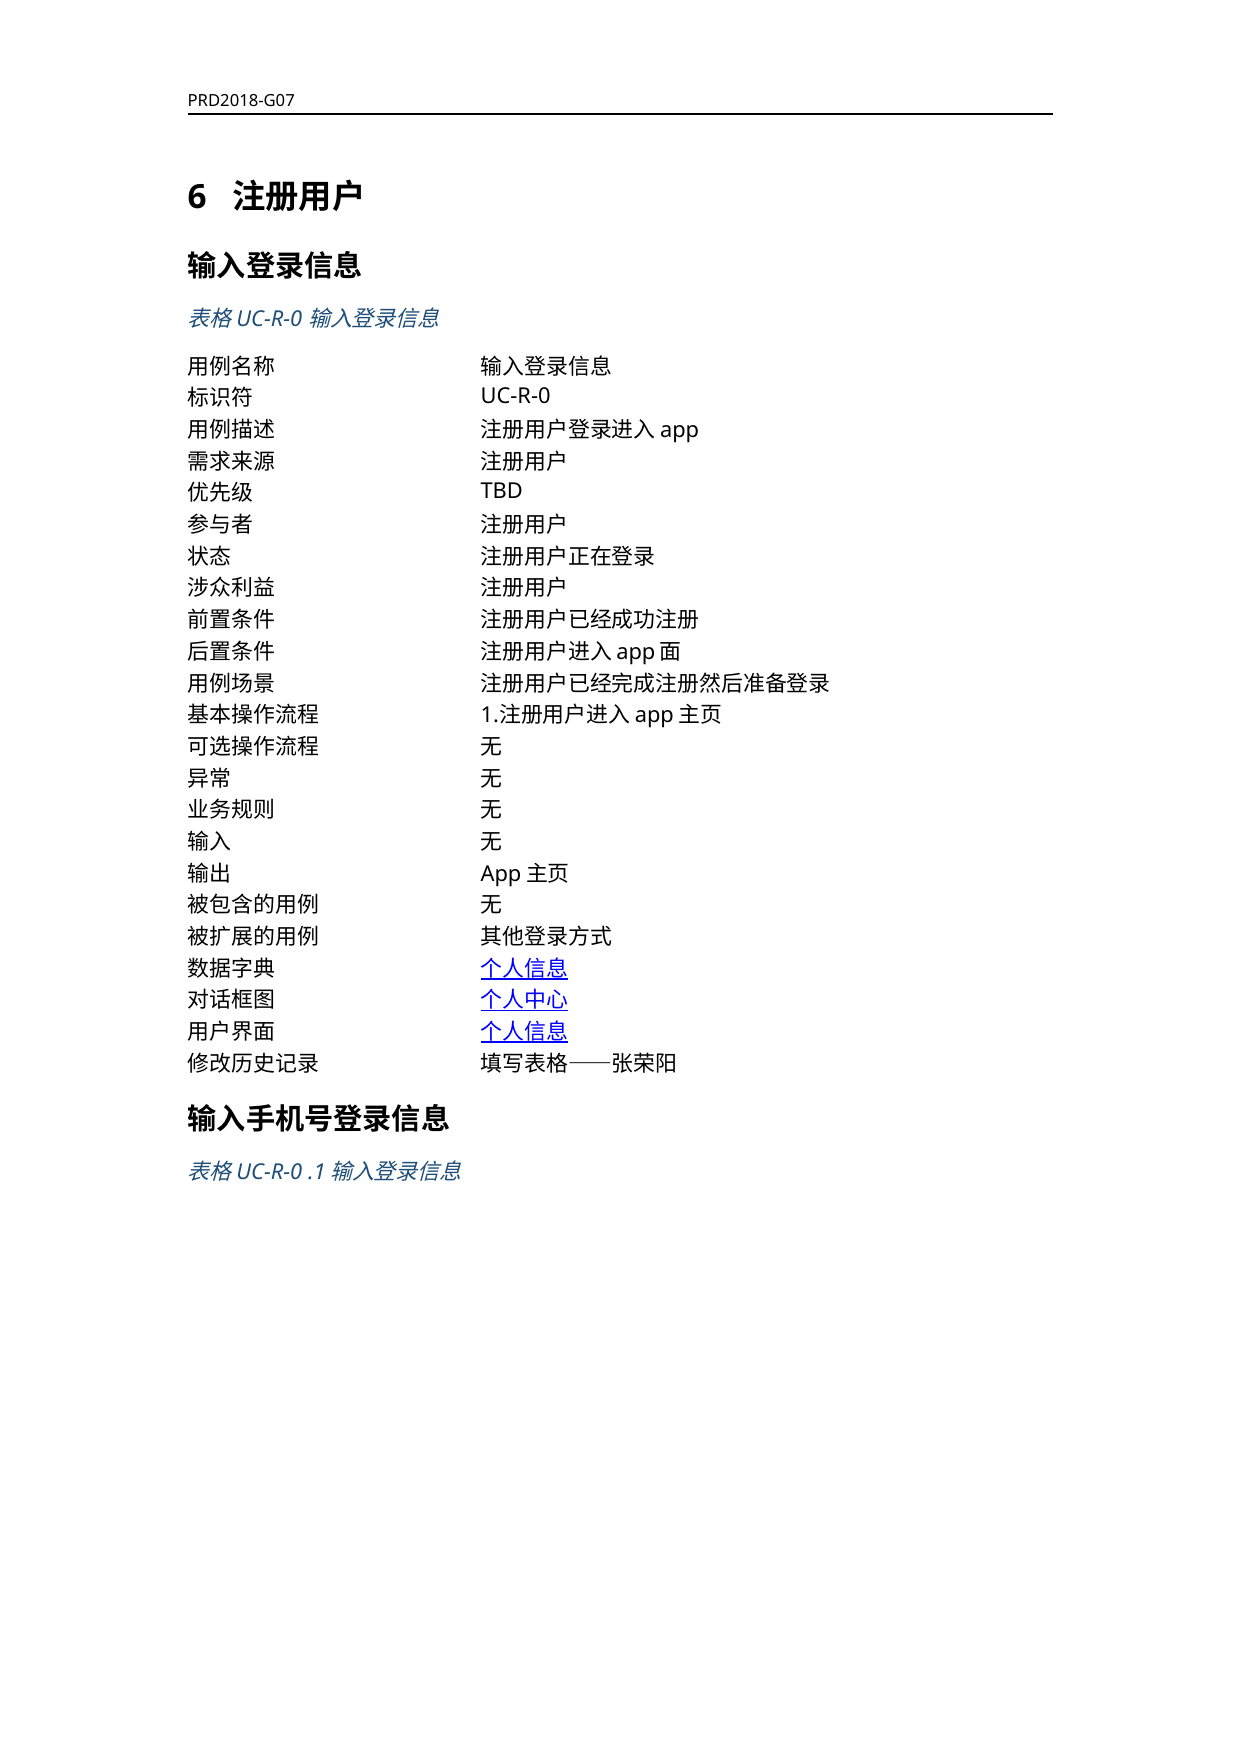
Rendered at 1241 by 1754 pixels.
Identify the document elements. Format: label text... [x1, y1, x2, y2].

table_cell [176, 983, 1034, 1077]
text 输入手机号登录信息 [187, 337, 1053, 1149]
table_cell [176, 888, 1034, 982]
subtitle 表格 UC-R-0 输入登录信息 [187, 300, 1053, 333]
text 输入登录信息 [187, 231, 1053, 296]
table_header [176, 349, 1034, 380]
subtitle 表格 UC-R-0 .1输入登录信息 [187, 1154, 1053, 1186]
text 注册用户 [187, 162, 1053, 227]
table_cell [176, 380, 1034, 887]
